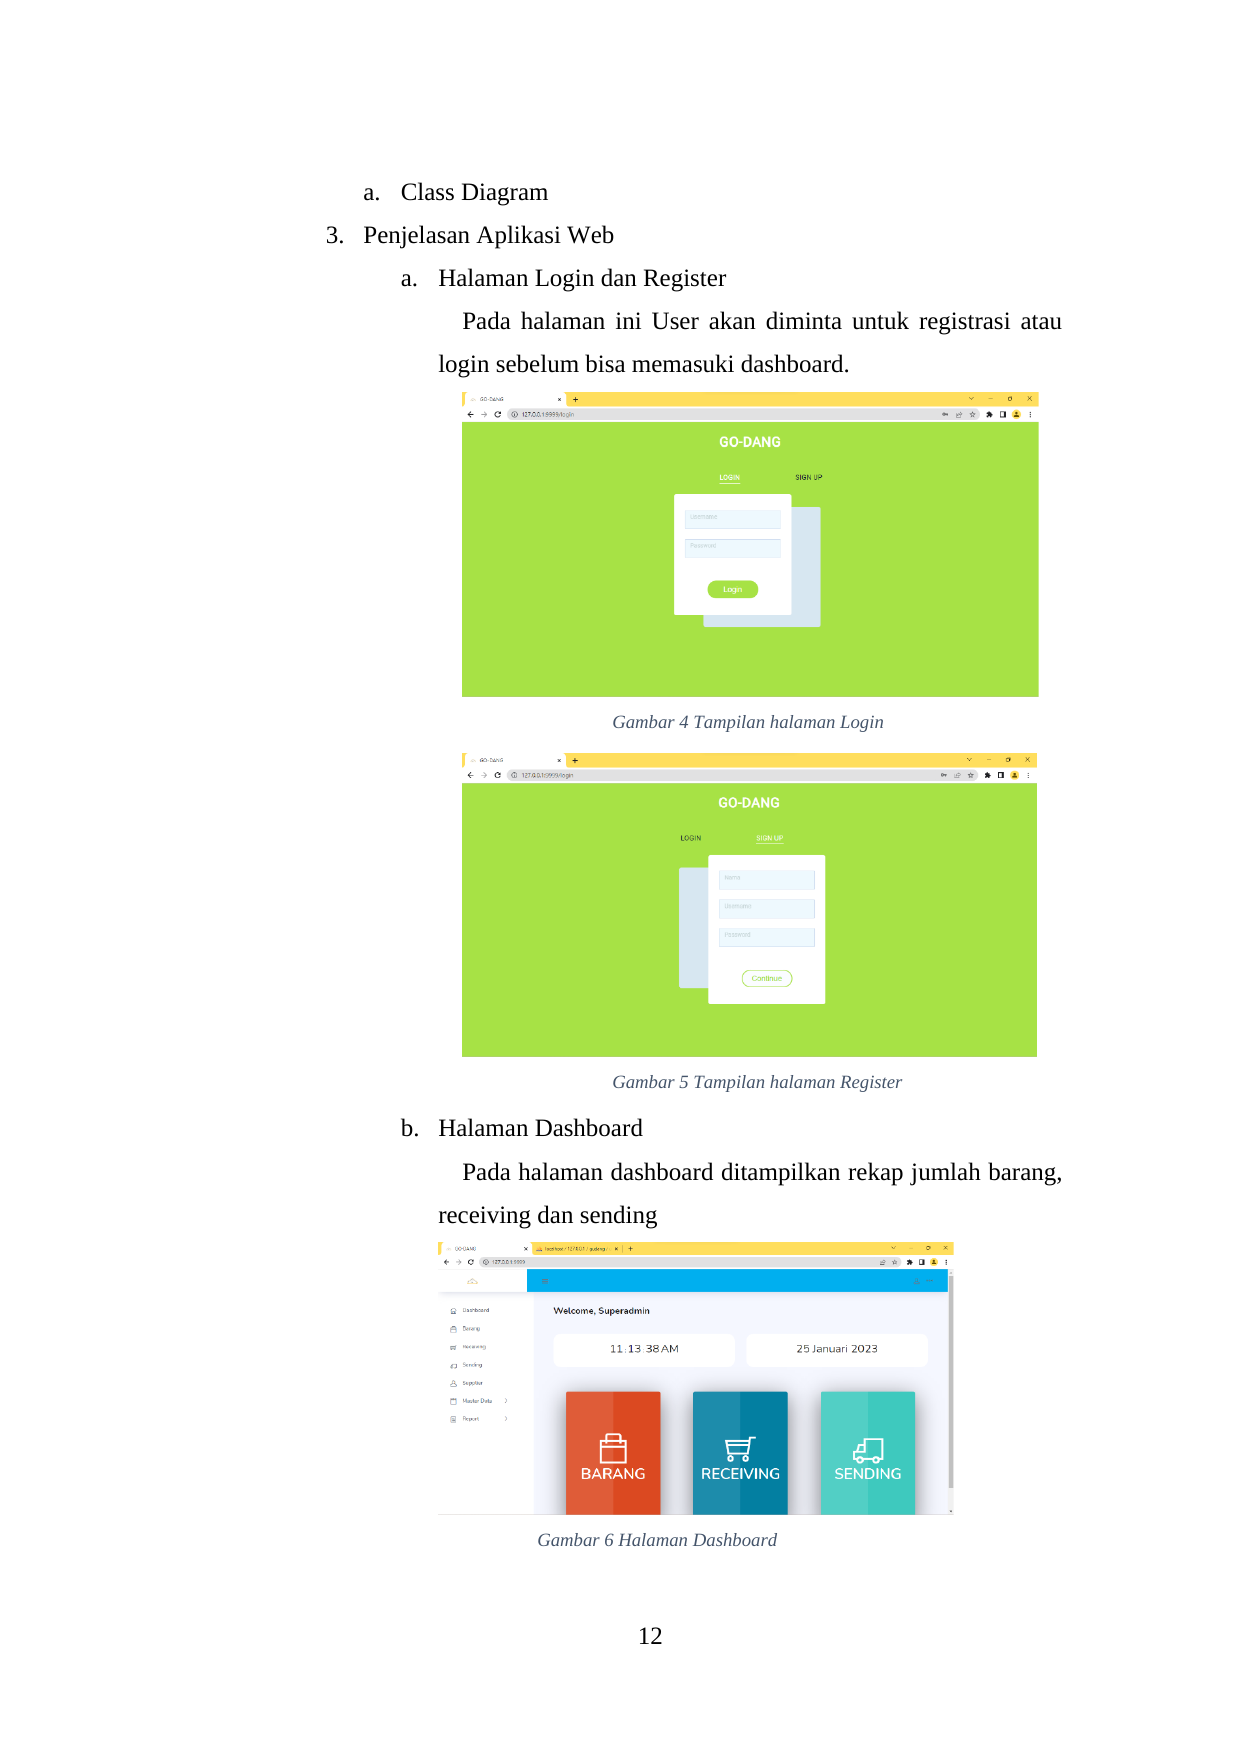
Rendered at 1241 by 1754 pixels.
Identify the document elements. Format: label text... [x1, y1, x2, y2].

list Class Diagram [363, 177, 1063, 206]
list Halaman Dashboard [401, 1113, 1063, 1142]
text Gambar 4 Tampilan halaman Login [537, 711, 1063, 733]
list Pada halaman ini User akan diminta untuk registrasi atau login sebelum bisa memasuki dashboard. [438, 306, 1063, 378]
text Gambar 6 Halaman Dashboard [537, 1529, 1063, 1551]
picture [438, 1242, 954, 1515]
list Penjelasan Aplikasi Web [326, 220, 1063, 249]
list Pada halaman dashboard ditampilkan rekap jumlah barang, receiving dan sending [438, 1157, 1063, 1228]
text Gambar 5 Tampilan halaman Register [537, 1071, 1063, 1093]
picture [462, 753, 1037, 1057]
picture [462, 392, 1039, 697]
list Halaman Login dan Register [401, 263, 1063, 292]
